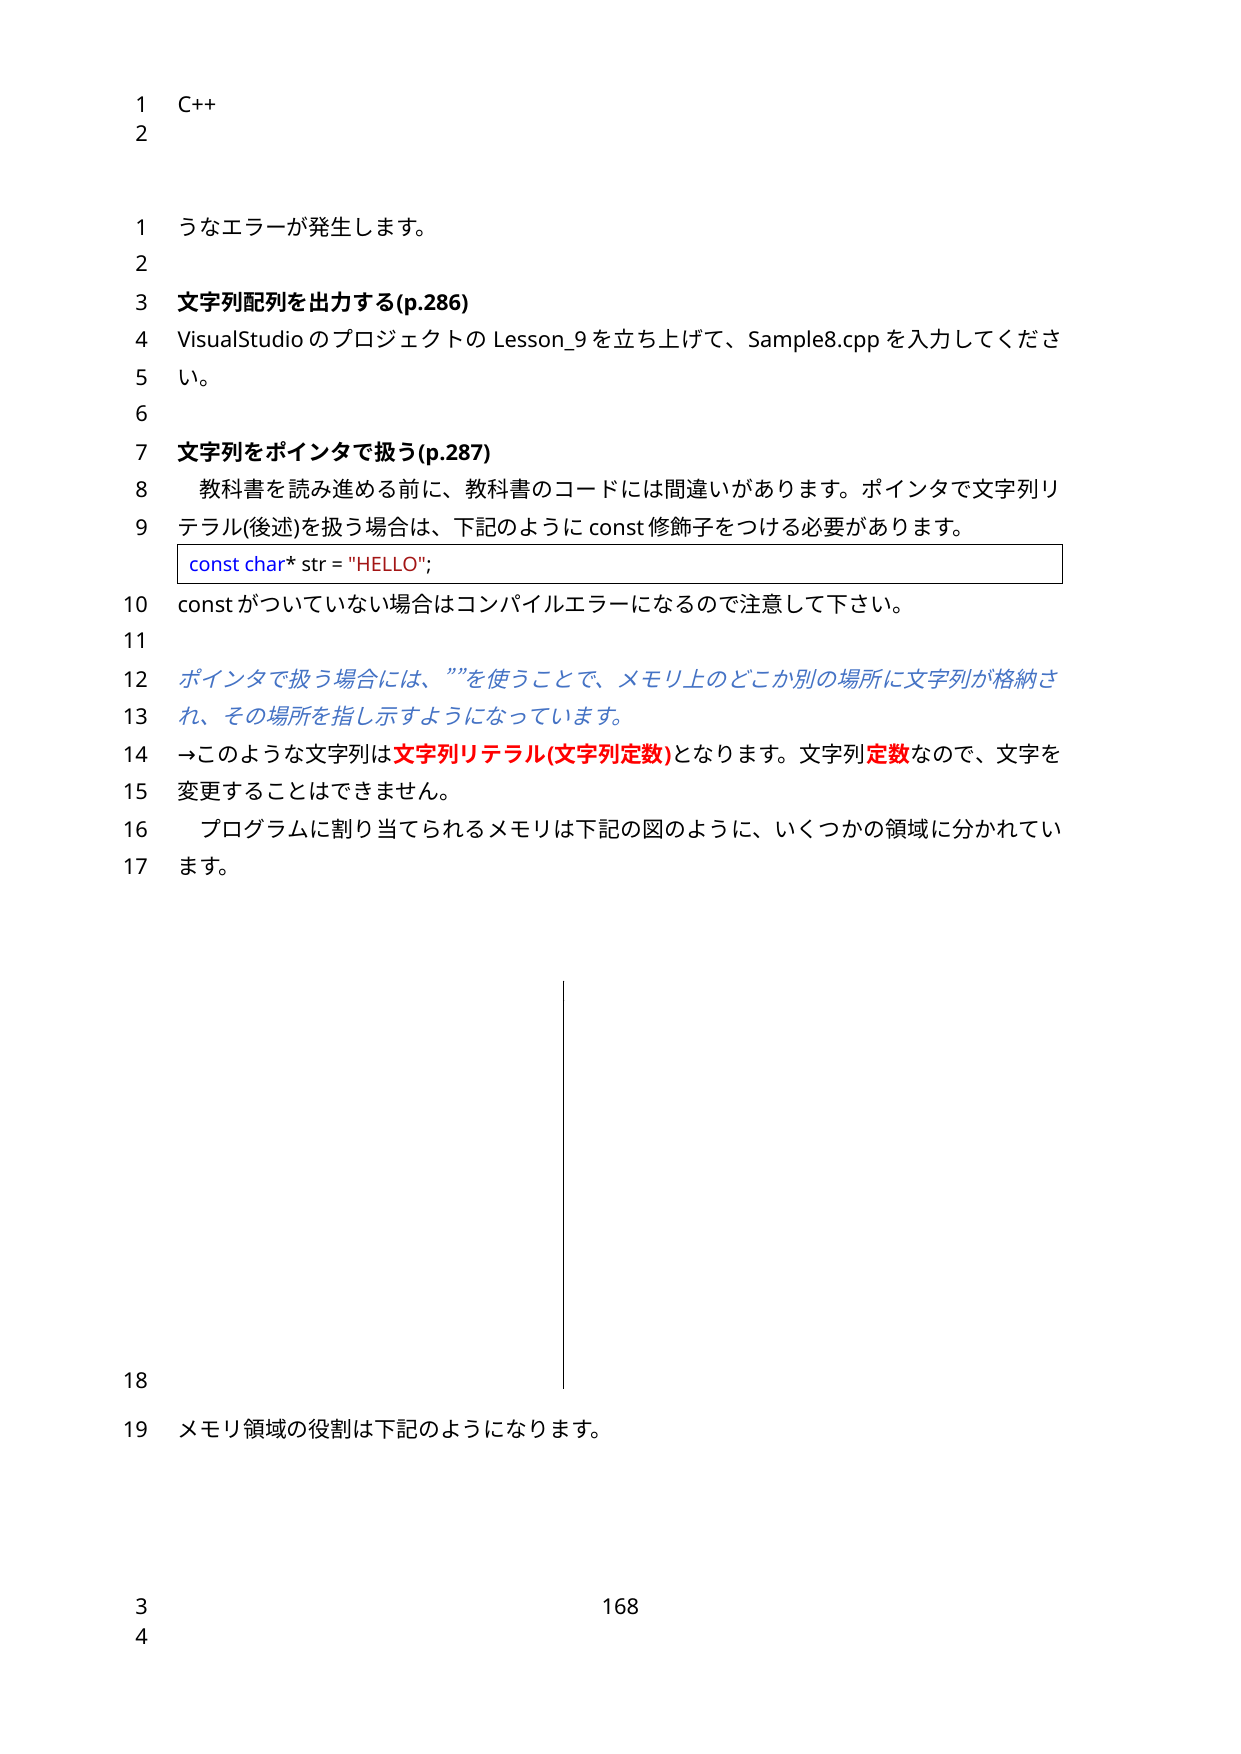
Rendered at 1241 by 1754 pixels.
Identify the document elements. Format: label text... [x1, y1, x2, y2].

text constがついていない場合はコンパイルエラーになるので注意して下さい。 [177, 584, 1063, 621]
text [177, 207, 1063, 244]
text プログラムに割り当てられるメモリは下記の図のように、いくつかの領域に分かれています。 [177, 809, 1063, 884]
text 文字列をポインタで扱う(p.287) [177, 432, 1063, 469]
text 文字列配列を出力する(p.286) [177, 282, 1063, 319]
text VisualStudioのプロジェクトのLesson_9を立ち上げて、Sample8.cppを入力してください。 [177, 319, 1063, 394]
text メモリ領域の役割は下記のようになります。 [177, 1409, 1063, 1446]
text ポインタで扱う場合には、””を使うことで、メモリ上のどこか別の場所に文字列が格納され、その場所を指し示すようになっています。 [177, 659, 1063, 734]
text 教科書を読み進める前に、教科書のコードには間違いがあります。ポインタで文字列リテラル(後述)を扱う場合は、下記のようにconst修飾子をつける必要があります。 [177, 469, 1063, 544]
table_header const char* str = "HELLO"; [178, 545, 1062, 583]
text →このような文字列は文字列リテラル(文字列定数)となります。文字列定数なので、文字を変更することはできません。 [177, 734, 1063, 809]
